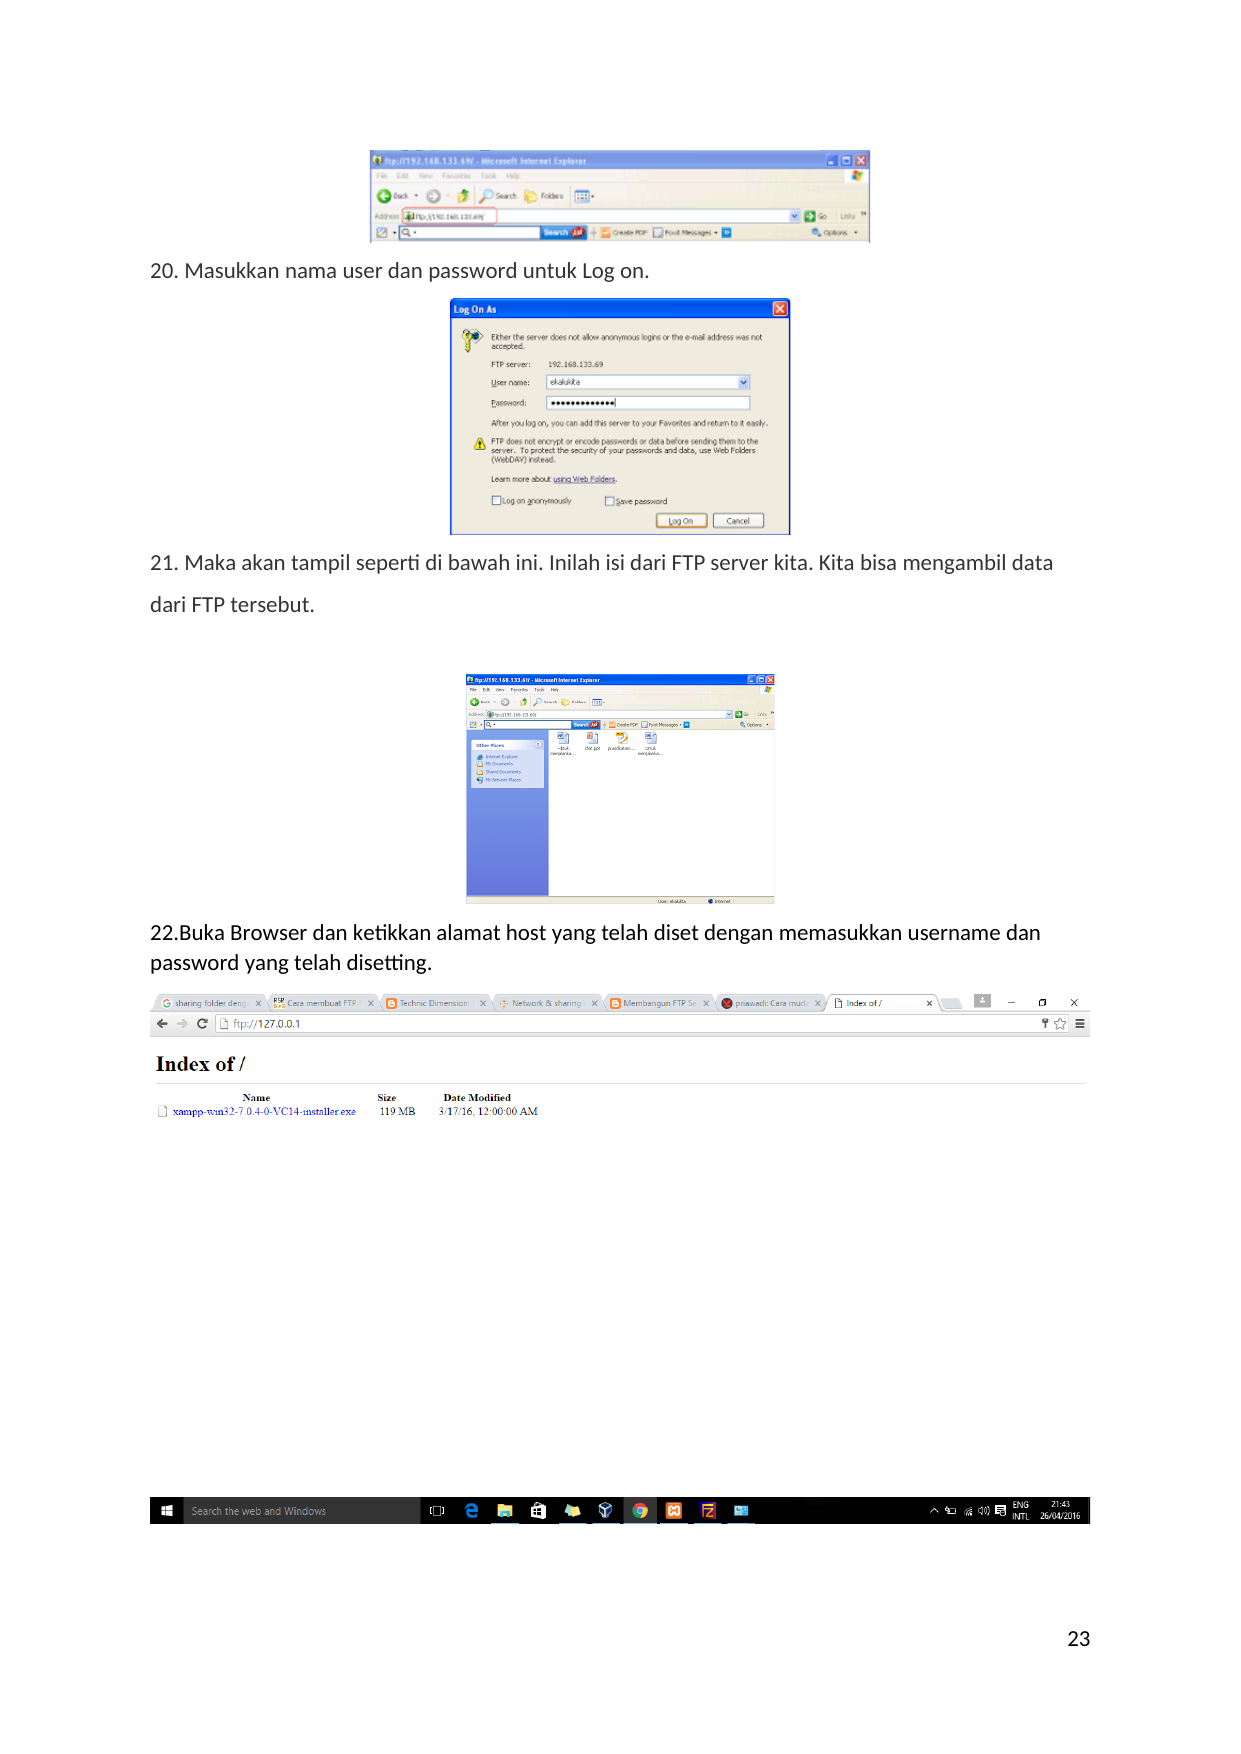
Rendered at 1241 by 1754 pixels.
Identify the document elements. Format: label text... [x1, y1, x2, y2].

text 22.Buka Browser dan ketikkan alamat host yang telah diset dengan memasukkan username dan password yang telah disetting. [150, 918, 1090, 976]
picture [466, 674, 775, 904]
picture [369, 150, 871, 243]
text 21. Maka akan tampil seperti di bawah ini. Inilah isi dari FTP server kita. Kita bisa mengambil data dari FTP tersebut. [150, 548, 1090, 660]
text 20. Masukkan nama user dan password untuk Log on. [150, 256, 1090, 284]
picture [449, 298, 791, 535]
picture [150, 994, 1091, 1524]
